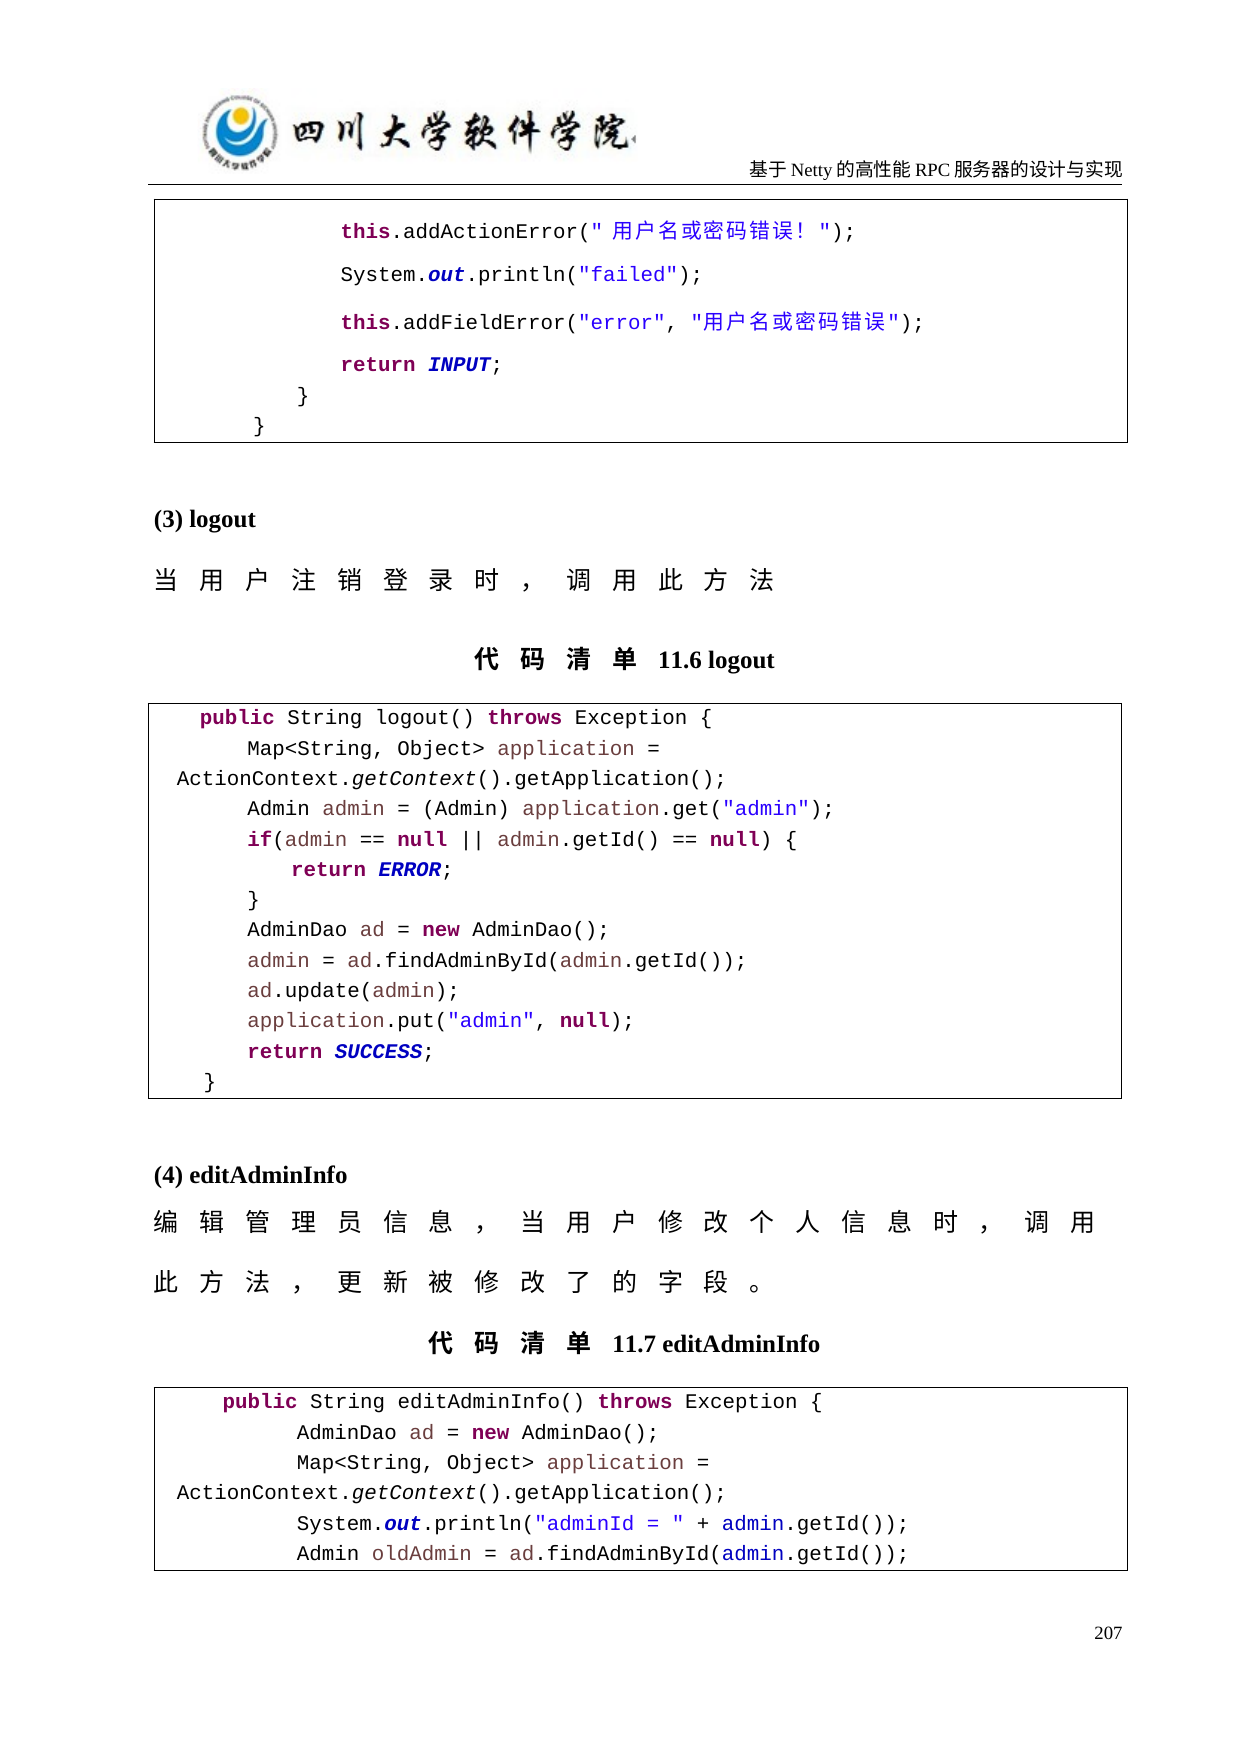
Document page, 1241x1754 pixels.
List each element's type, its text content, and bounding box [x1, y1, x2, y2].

text 代码清单11.7 editAdminInfo [154, 1311, 1116, 1372]
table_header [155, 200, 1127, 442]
text 代码清单11.6 logout [154, 627, 1116, 688]
text (3) logout [154, 504, 1116, 534]
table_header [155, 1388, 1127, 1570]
picture [197, 88, 639, 177]
text 当用户注销登录时，调用此方法 [154, 548, 1116, 609]
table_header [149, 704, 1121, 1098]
text 编辑管理员信息，当用户修改个人信息时，调用此方法，更新被修改了的字段。 [154, 1190, 1116, 1311]
text (4) editAdminInfo [154, 1160, 1116, 1190]
